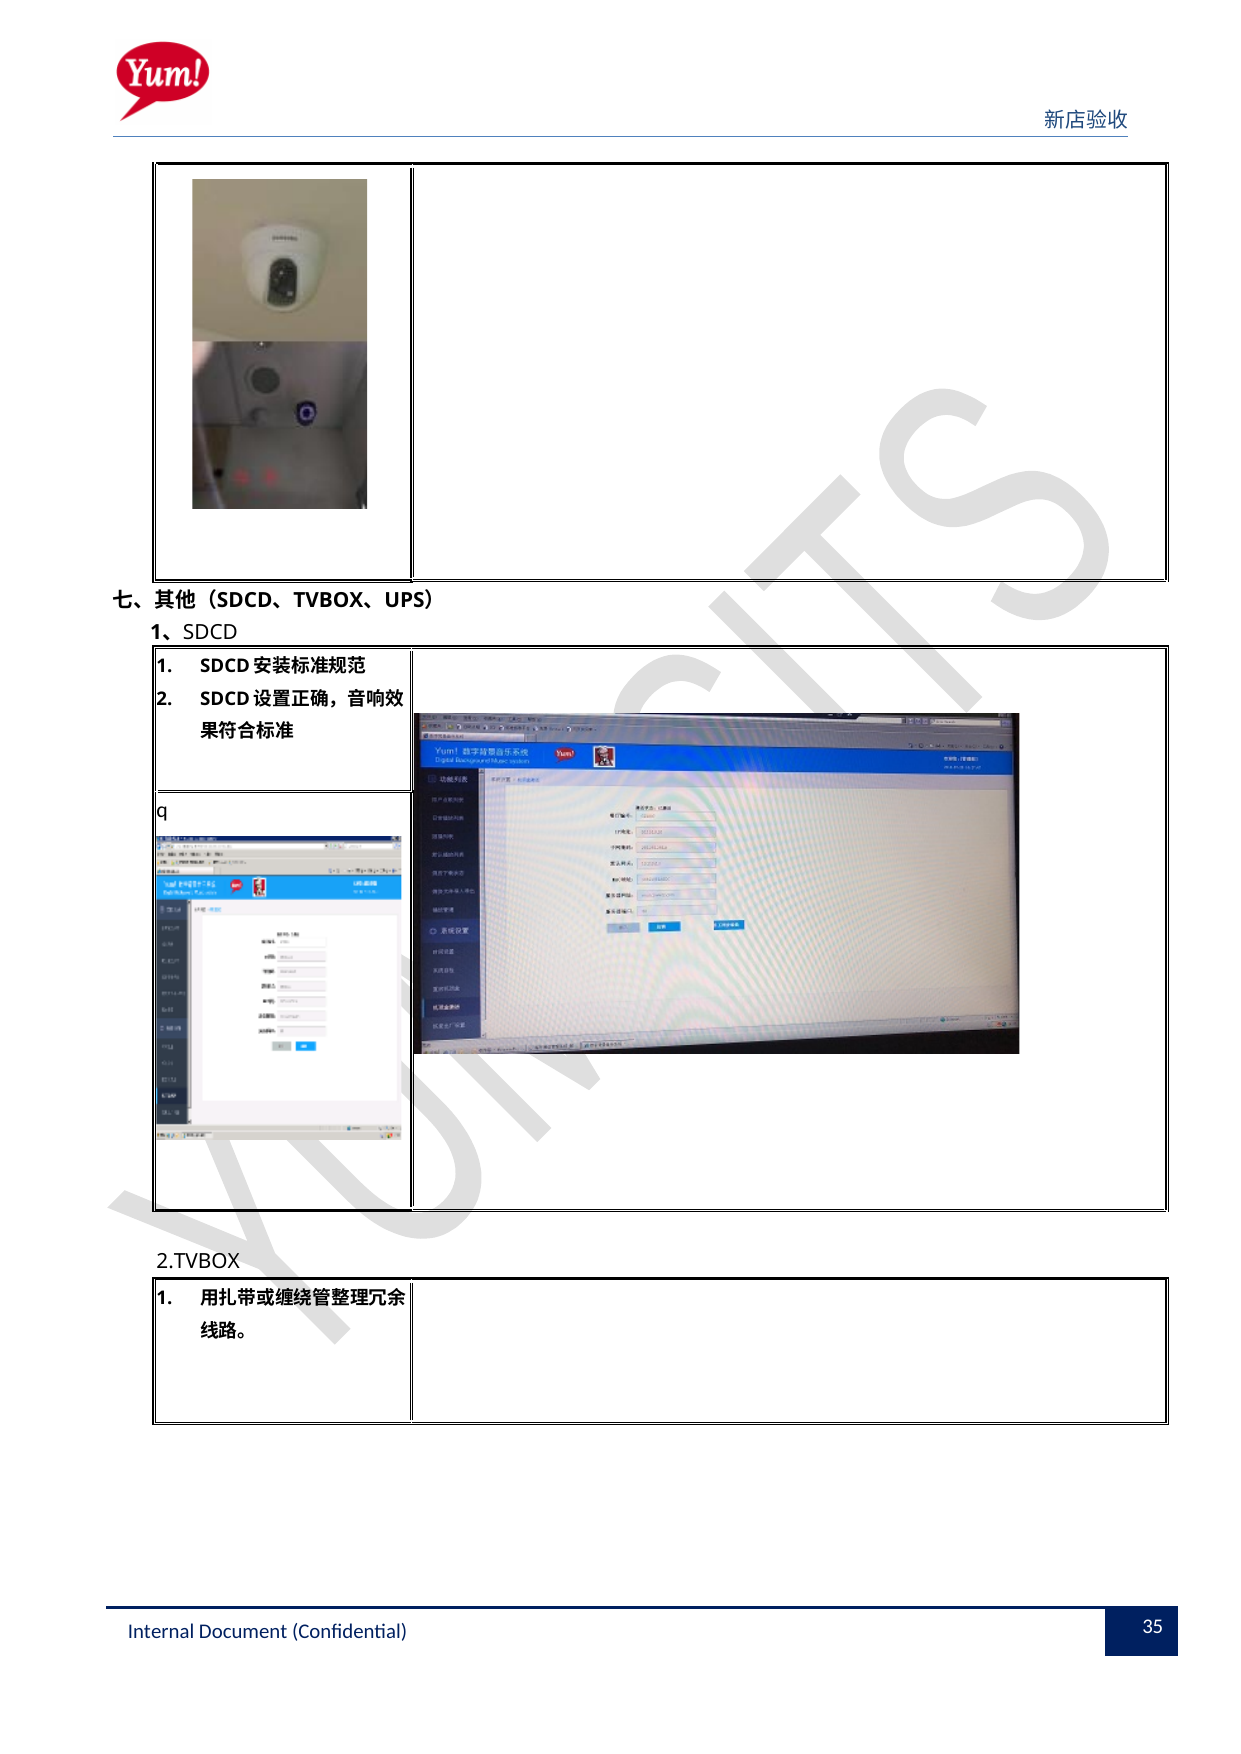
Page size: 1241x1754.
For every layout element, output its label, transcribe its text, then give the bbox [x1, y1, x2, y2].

text 七、其他（SDCD、TVBOX、UPS） [112, 582, 1128, 615]
table_header 用扎带或缠绕管整理冗余线路。 [156, 1280, 412, 1422]
table_cell [412, 165, 1165, 579]
text 2.TVBOX [112, 1244, 1128, 1277]
table_header [412, 649, 1165, 1209]
picture [413, 713, 1020, 1054]
table_header [412, 1280, 1165, 1422]
table_cell q [154, 790, 412, 1209]
table_cell [154, 162, 412, 579]
table_header SDCD安装标准规范 SDCD设置正确，音响效果符合标准 [156, 649, 412, 790]
list 1、SDCD [150, 615, 1128, 645]
picture [192, 179, 368, 509]
picture [156, 836, 402, 1140]
